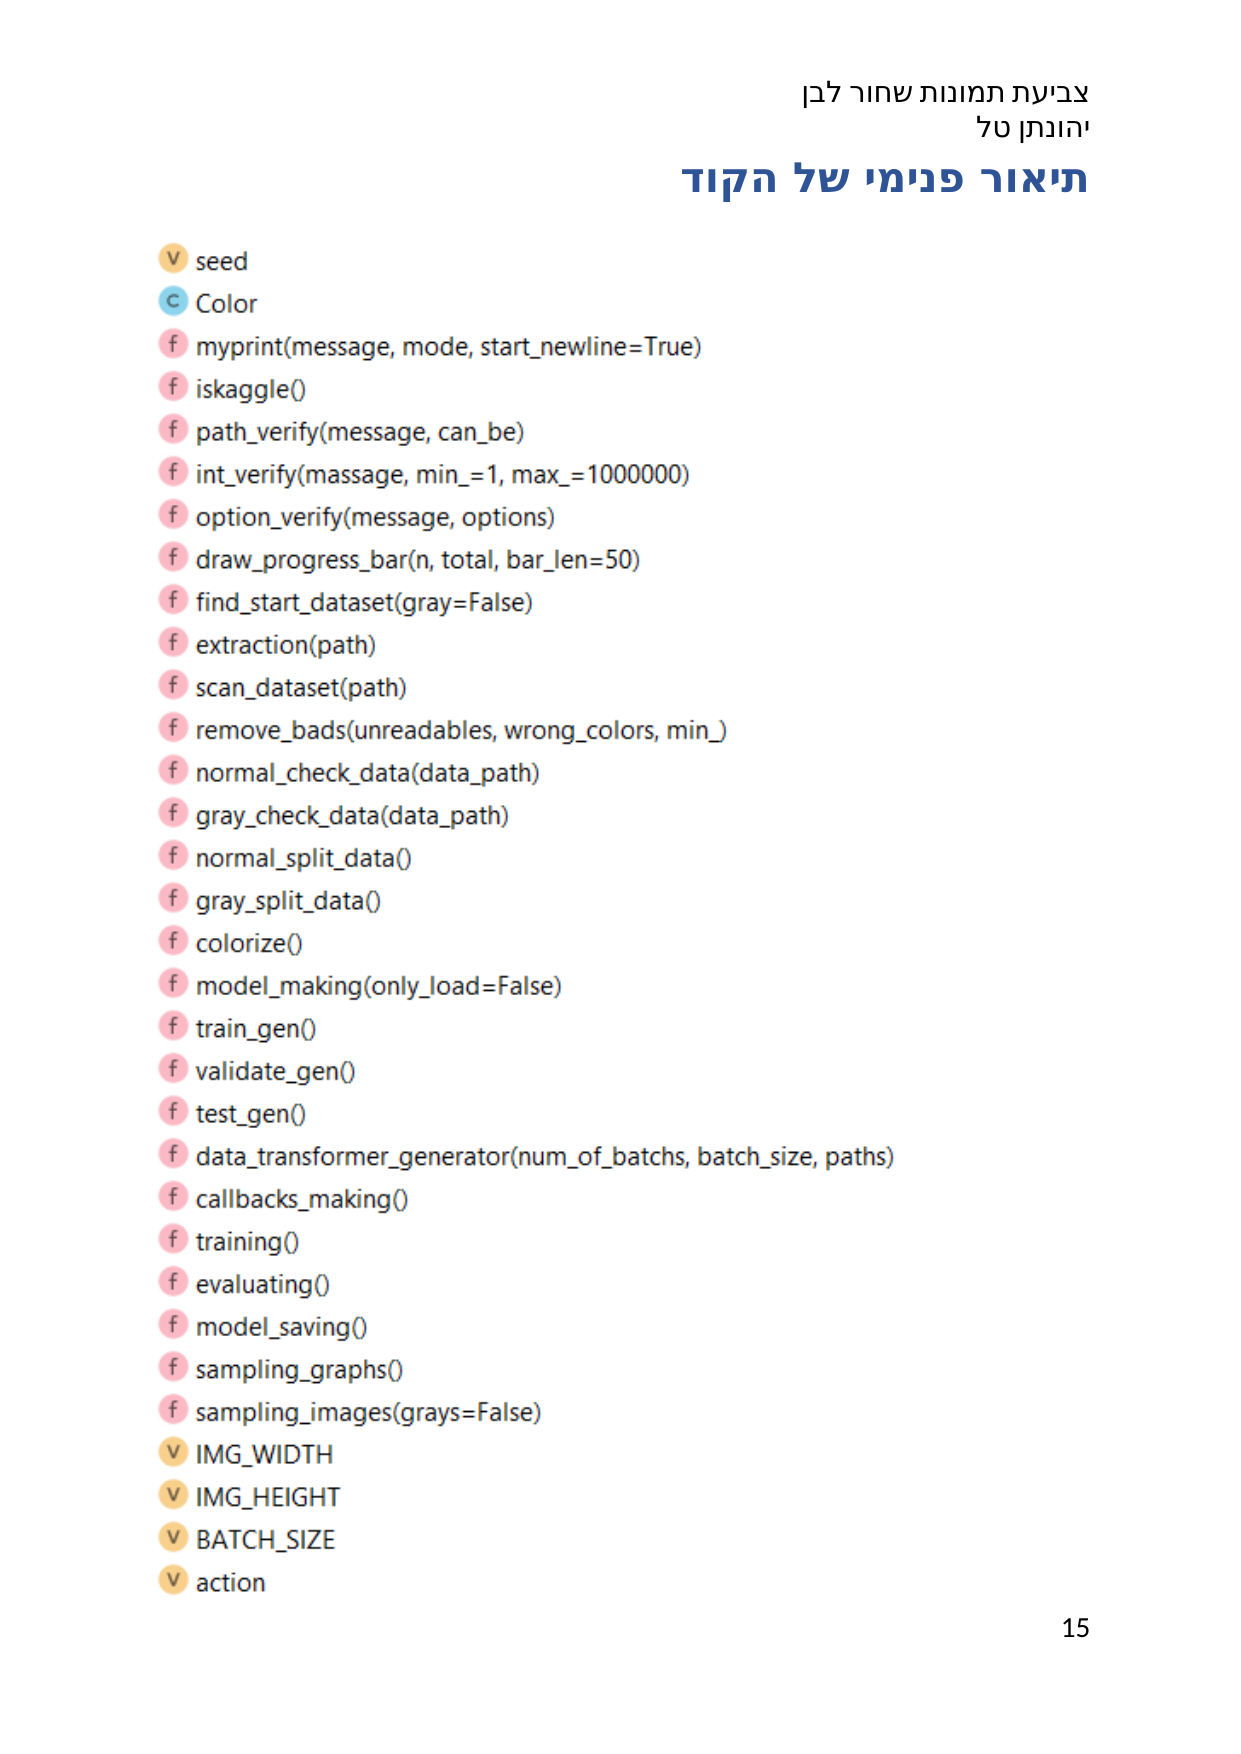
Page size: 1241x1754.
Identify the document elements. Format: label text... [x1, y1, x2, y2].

subtitle תיאור פנימי של הקוד [150, 154, 1090, 203]
picture [150, 238, 900, 1602]
